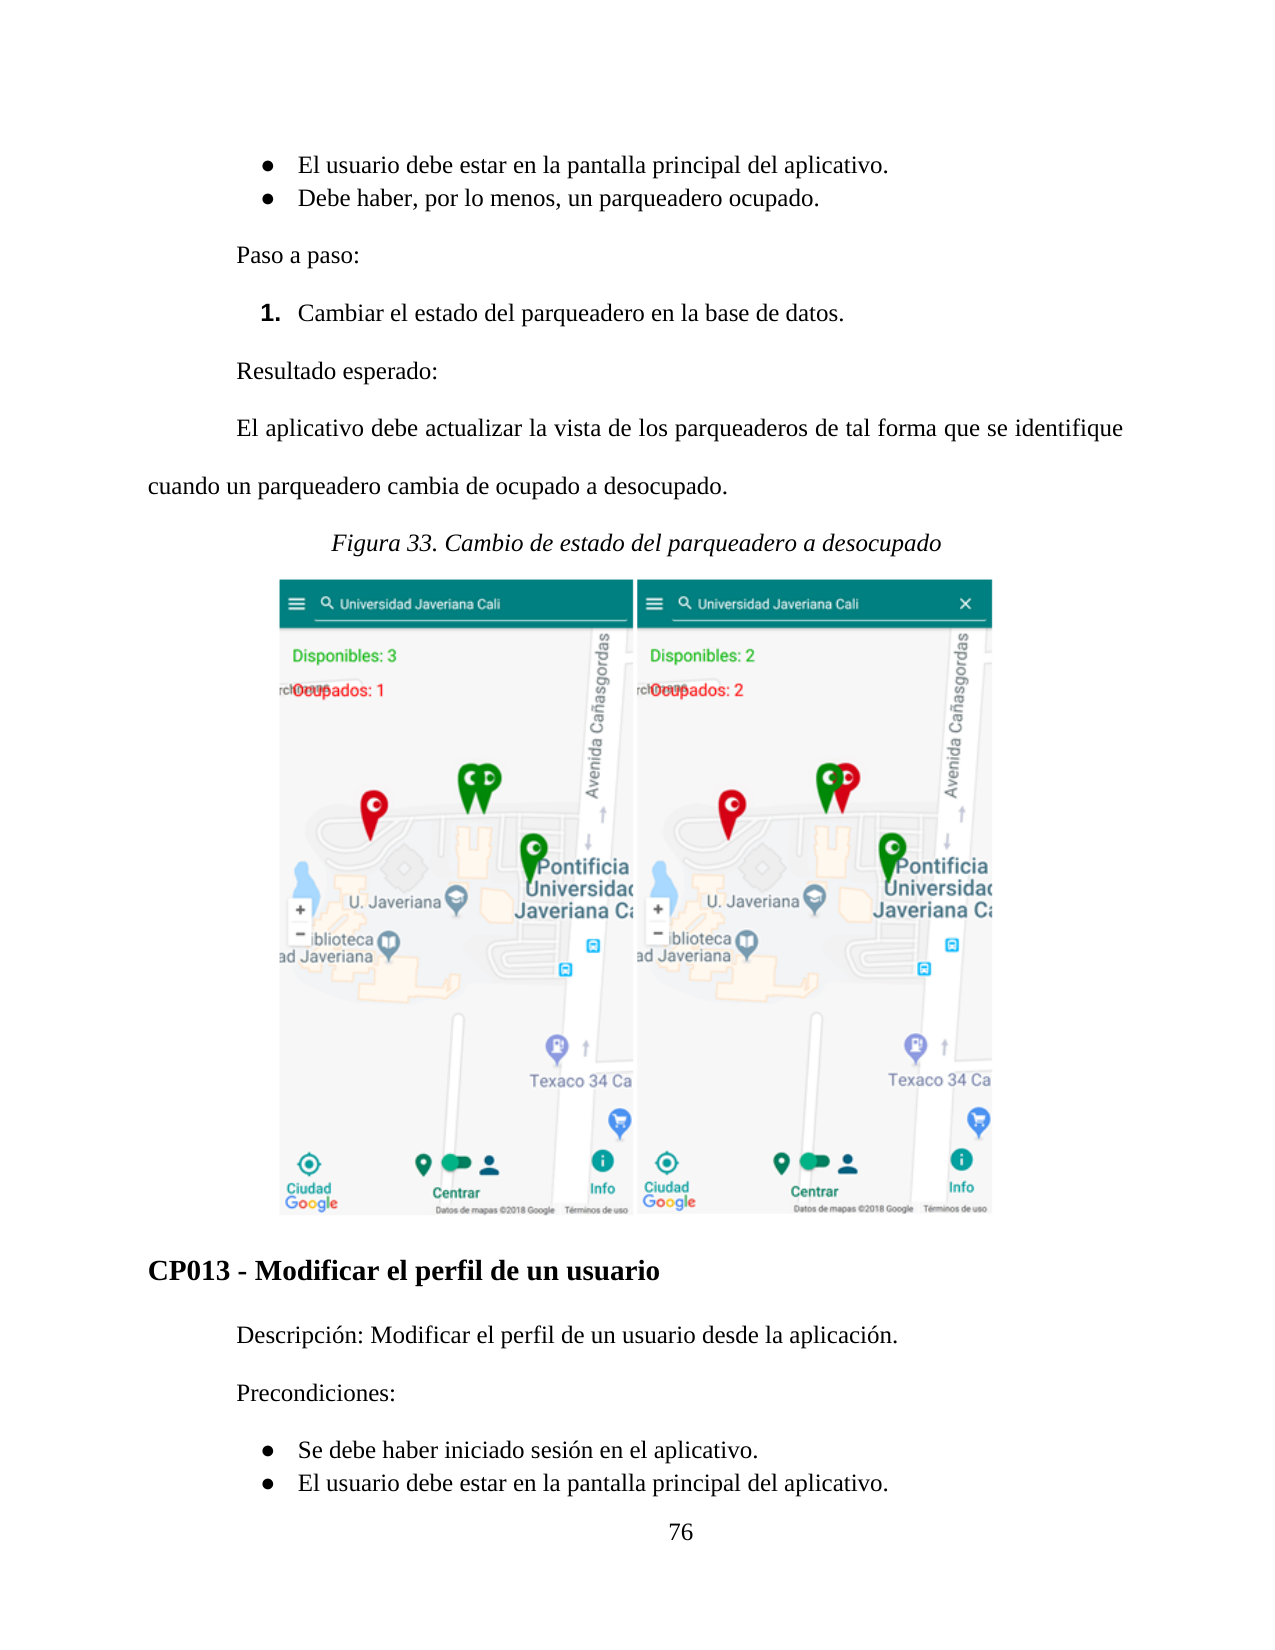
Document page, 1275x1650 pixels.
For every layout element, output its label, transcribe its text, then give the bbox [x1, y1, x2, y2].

text Paso a paso: [148, 241, 1125, 269]
list Cambiar el estado del parqueadero en la base de datos. [260, 298, 1125, 327]
text El aplicativo debe actualizar la vista de los parqueaderos de tal forma que se identifique cuando un parqueadero cambia de ocupado a desocupado. [148, 413, 1125, 499]
text Descripción: Modificar el perfil de un usuario desde la aplicación. [148, 1320, 1125, 1349]
text Precondiciones: [148, 1378, 1125, 1407]
list El usuario debe estar en la pantalla principal del aplicativo. [260, 150, 1125, 179]
text Figura 33. Cambio de estado del parqueadero a desocupado [148, 528, 1125, 557]
list Debe haber, por lo menos, un parqueadero ocupado. [260, 183, 1125, 212]
text CP013 - Modificar el perfil de un usuario [148, 1253, 1125, 1287]
picture [277, 577, 995, 1225]
list Se debe haber iniciado sesión en el aplicativo. [260, 1435, 1125, 1464]
text Resultado esperado: [148, 356, 1125, 384]
list El usuario debe estar en la pantalla principal del aplicativo. [260, 1468, 1125, 1497]
